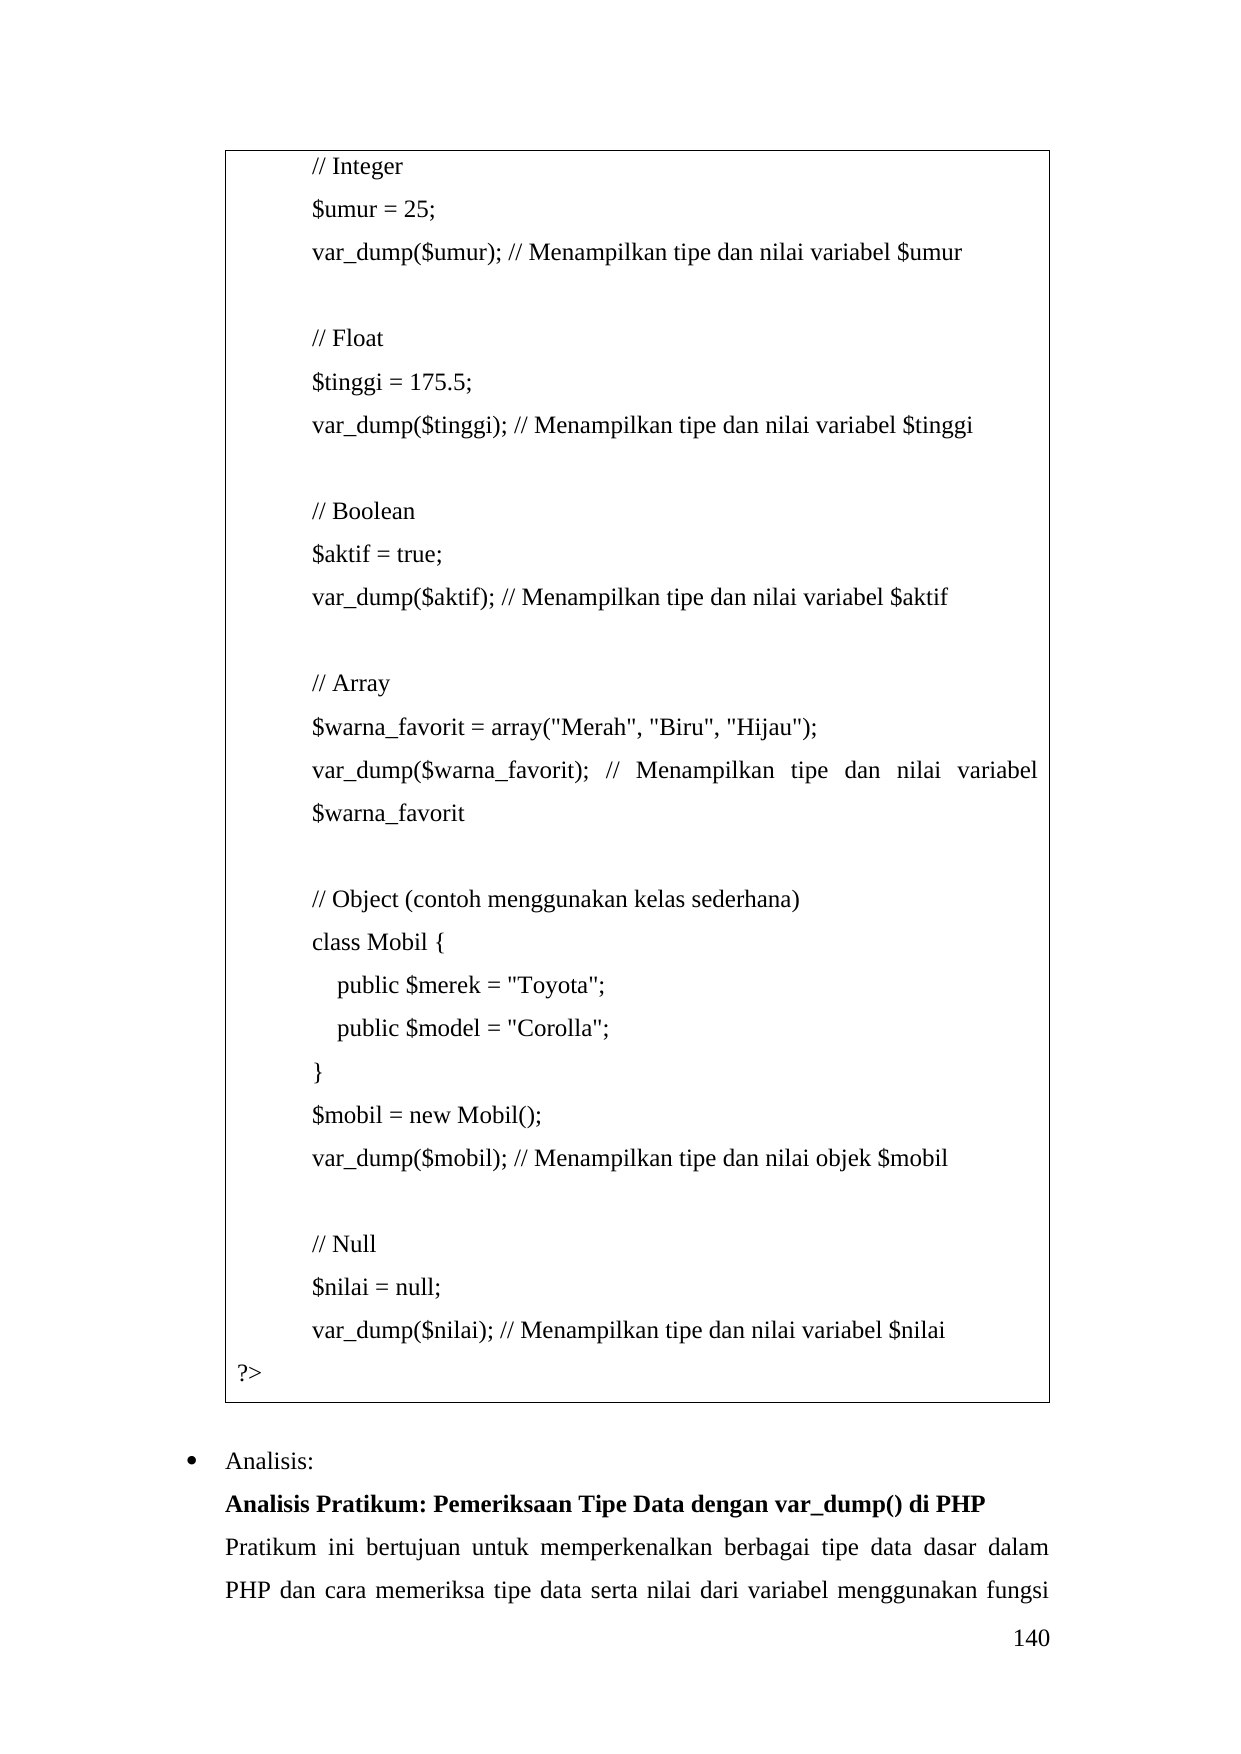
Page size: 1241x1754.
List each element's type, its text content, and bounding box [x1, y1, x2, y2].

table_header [226, 151, 1049, 1402]
list Analisis: [187, 1446, 1050, 1474]
list Analisis Pratikum: Pemeriksaan Tipe Data dengan var_dump() di PHP [225, 1489, 1050, 1518]
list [225, 1532, 1050, 1604]
